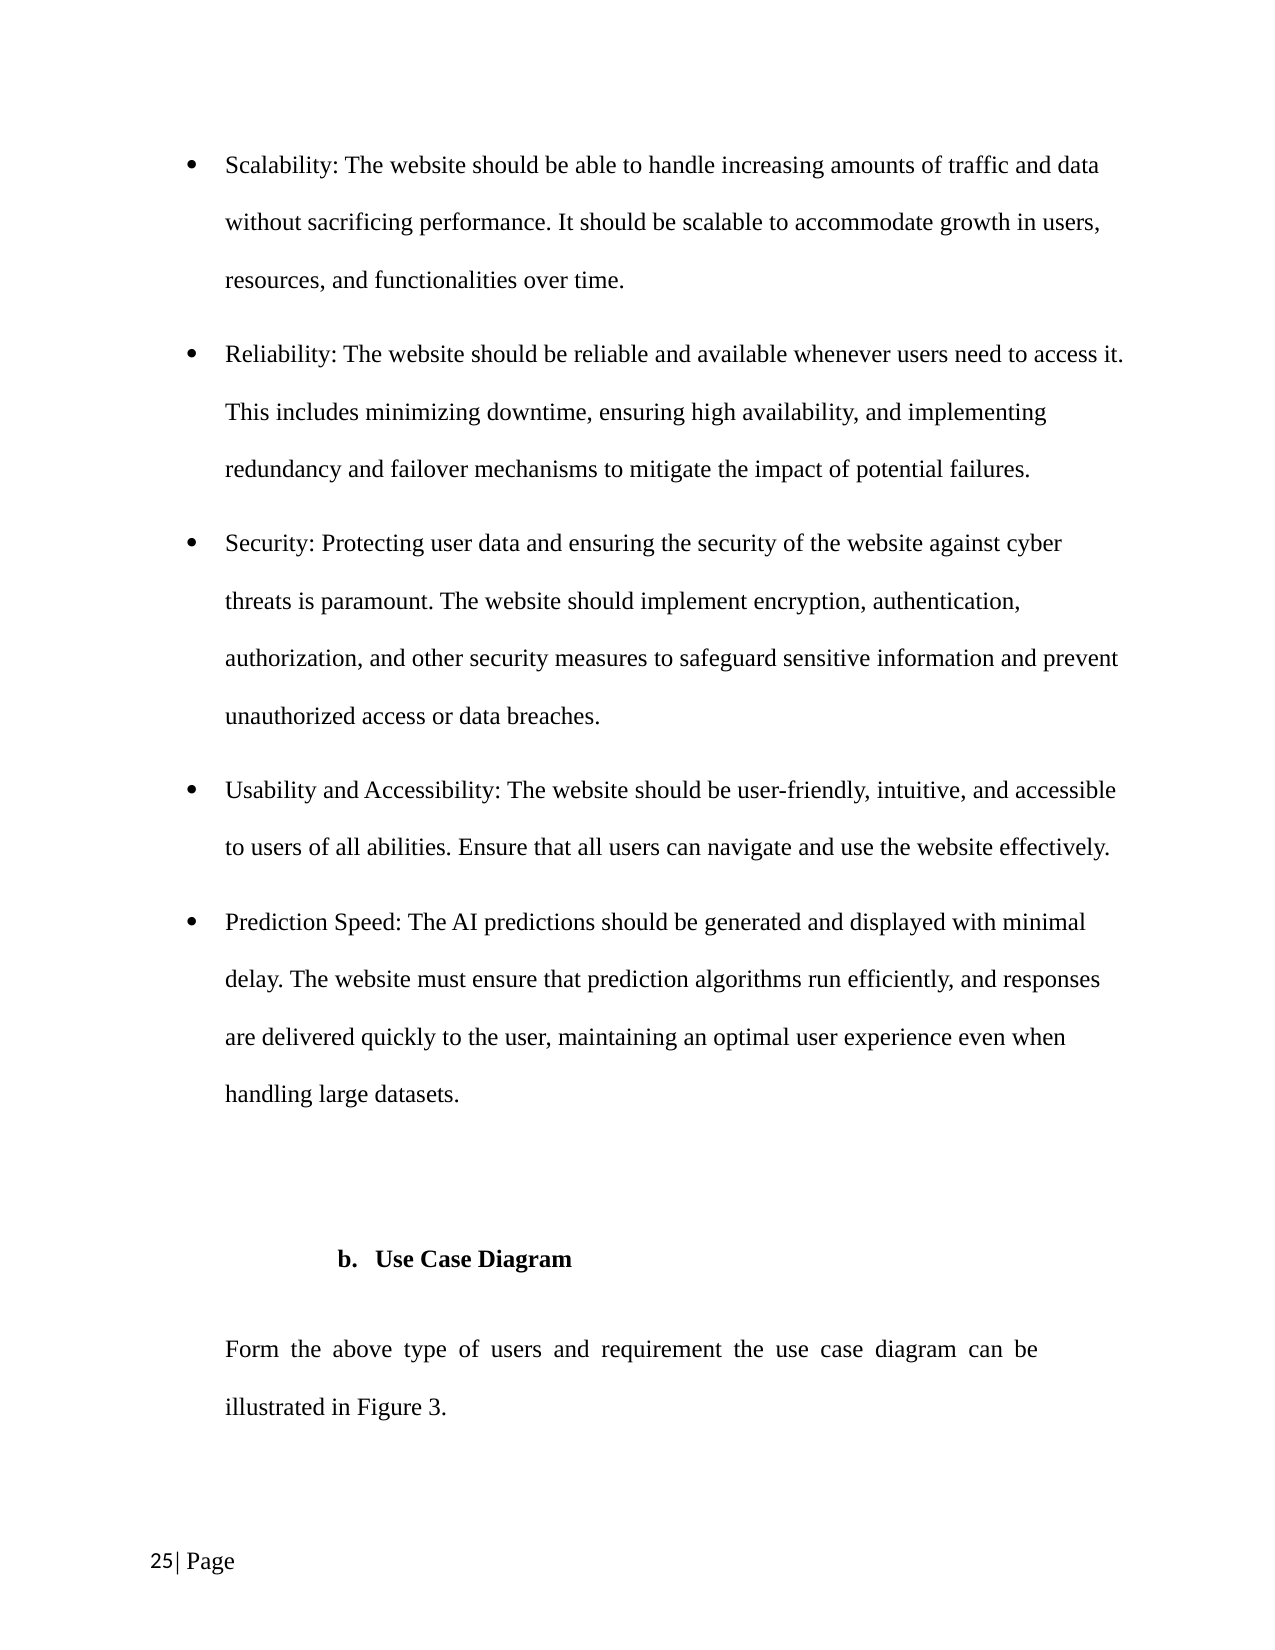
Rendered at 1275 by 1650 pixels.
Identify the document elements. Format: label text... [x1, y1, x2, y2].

list Security: Protecting user data and ensuring the security of the website against cyber threats is paramount. The website should implement encryption, authentication, authorization, and other security measures to safeguard sensitive information and prevent unauthorized access or data breaches. [187, 528, 1125, 729]
list Reliability: The website should be reliable and available whenever users need to access it. This includes minimizing downtime, ensuring high availability, and implementing redundancy and failover mechanisms to mitigate the impact of potential failures. [187, 339, 1125, 483]
text Form the above type of users and requirement the use case diagram can be illustrated in Figure 3. [225, 1334, 1040, 1421]
list Prediction Speed: The AI predictions should be generated and displayed with minimal delay. The website must ensure that prediction algorithms run efficiently, and responses are delivered quickly to the user, maintaining an optimal user experience even when handling large datasets. [187, 907, 1125, 1108]
list Use Case Diagram [337, 1244, 1040, 1273]
list Usability and Accessibility: The website should be user-friendly, intuitive, and accessible to users of all abilities. Ensure that all users can navigate and use the website effectively. [187, 775, 1125, 861]
list Scalability: The website should be able to handle increasing amounts of traffic and data without sacrificing performance. It should be scalable to accommodate growth in users, resources, and functionalities over time. [187, 150, 1125, 294]
